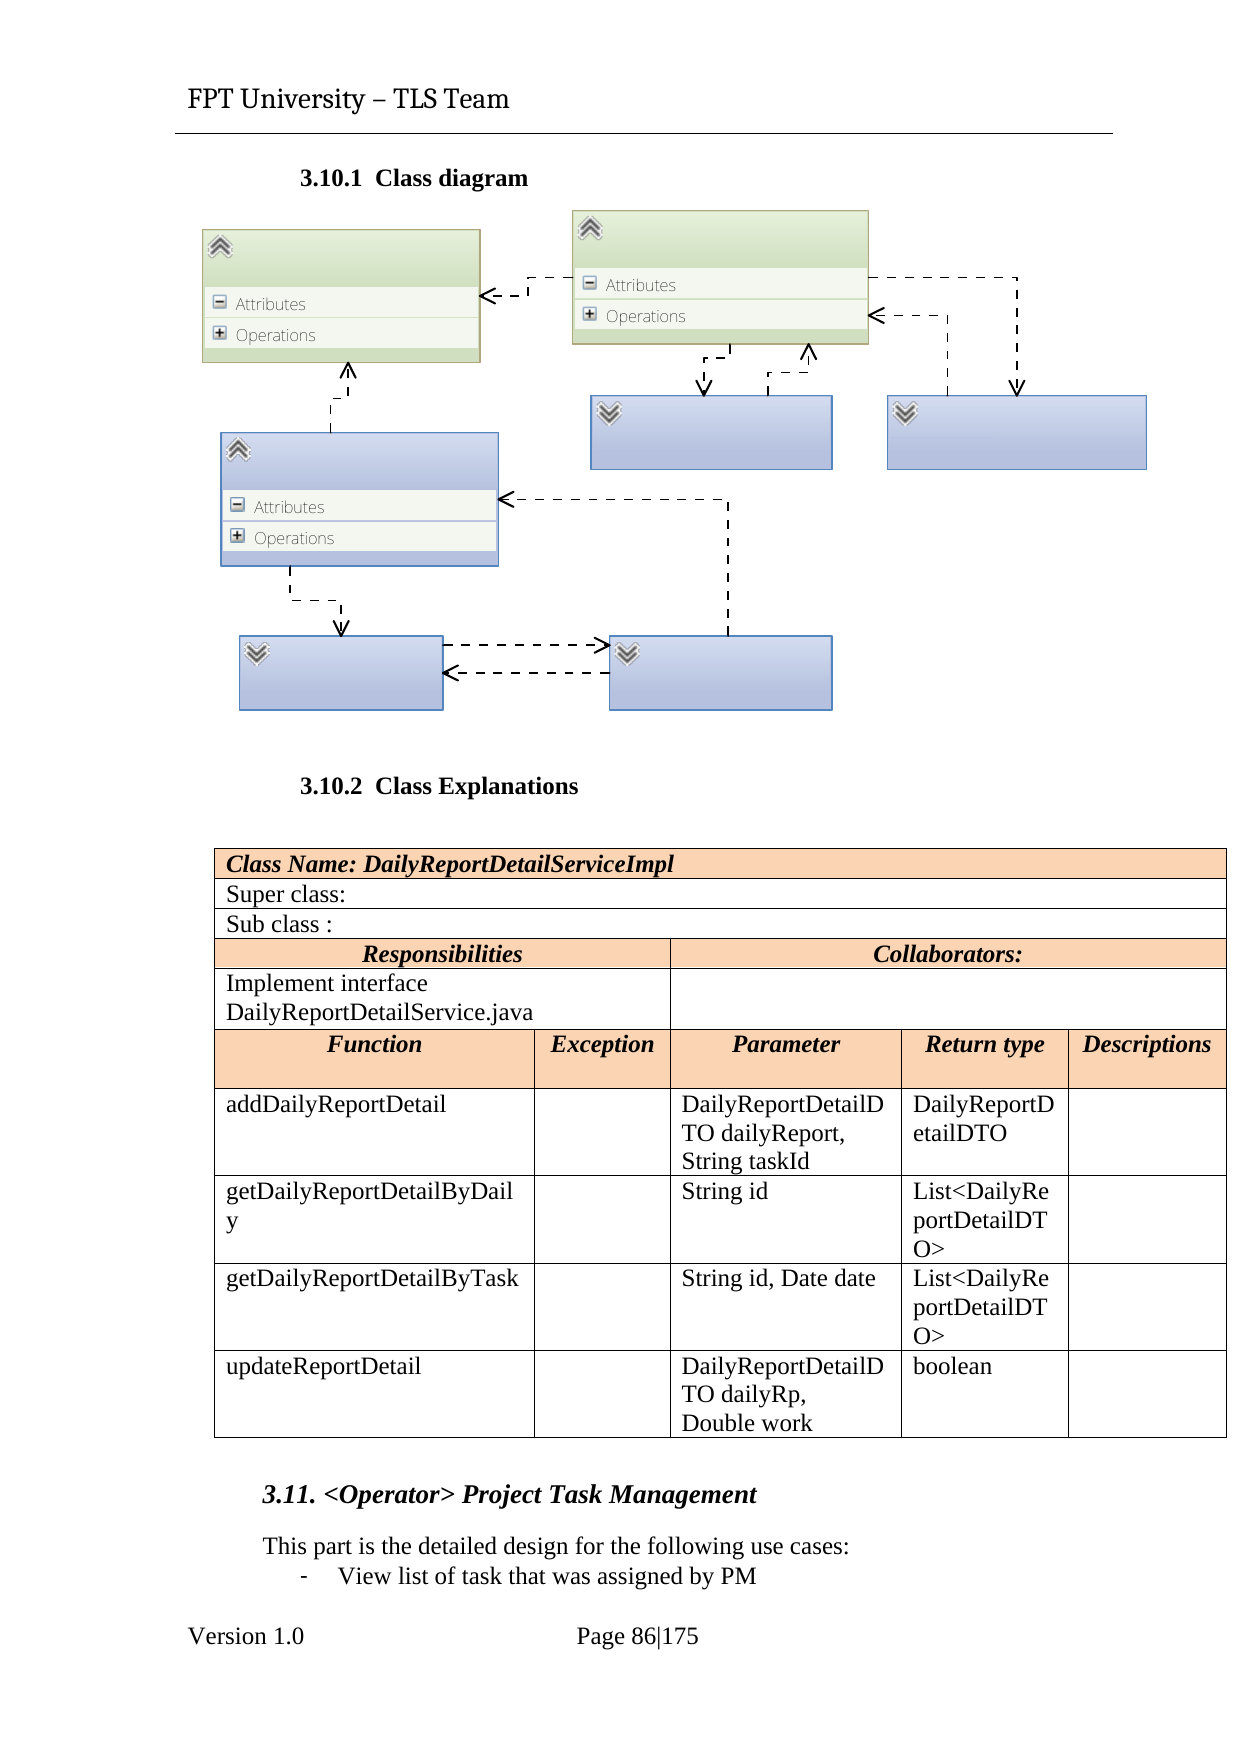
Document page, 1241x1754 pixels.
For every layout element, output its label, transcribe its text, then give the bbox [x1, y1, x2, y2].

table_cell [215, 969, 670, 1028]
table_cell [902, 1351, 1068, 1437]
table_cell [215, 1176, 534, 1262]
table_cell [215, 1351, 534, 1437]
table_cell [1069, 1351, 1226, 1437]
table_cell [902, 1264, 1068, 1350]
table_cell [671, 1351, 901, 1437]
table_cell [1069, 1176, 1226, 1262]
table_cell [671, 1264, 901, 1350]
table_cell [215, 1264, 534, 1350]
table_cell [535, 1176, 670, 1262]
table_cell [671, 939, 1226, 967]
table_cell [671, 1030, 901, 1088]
list View list of task that was assigned by PM [300, 1560, 1125, 1591]
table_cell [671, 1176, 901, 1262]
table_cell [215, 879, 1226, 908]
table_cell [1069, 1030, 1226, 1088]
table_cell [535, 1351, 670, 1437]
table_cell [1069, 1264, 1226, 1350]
subtitle Class Explanations [300, 771, 1125, 800]
subtitle 3.11. <Operator> Project Task Management [187, 887, 1125, 1510]
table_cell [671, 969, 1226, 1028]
text This part is the detailed design for the following use cases: [187, 1531, 1125, 1560]
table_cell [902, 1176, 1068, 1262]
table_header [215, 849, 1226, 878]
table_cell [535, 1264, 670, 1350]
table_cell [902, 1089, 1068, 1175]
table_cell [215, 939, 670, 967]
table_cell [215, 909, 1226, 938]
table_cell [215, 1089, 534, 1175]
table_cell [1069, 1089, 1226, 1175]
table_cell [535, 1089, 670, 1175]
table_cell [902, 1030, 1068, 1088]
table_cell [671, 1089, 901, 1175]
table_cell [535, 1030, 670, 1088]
subtitle Class diagram [300, 163, 1125, 192]
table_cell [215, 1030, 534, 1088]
